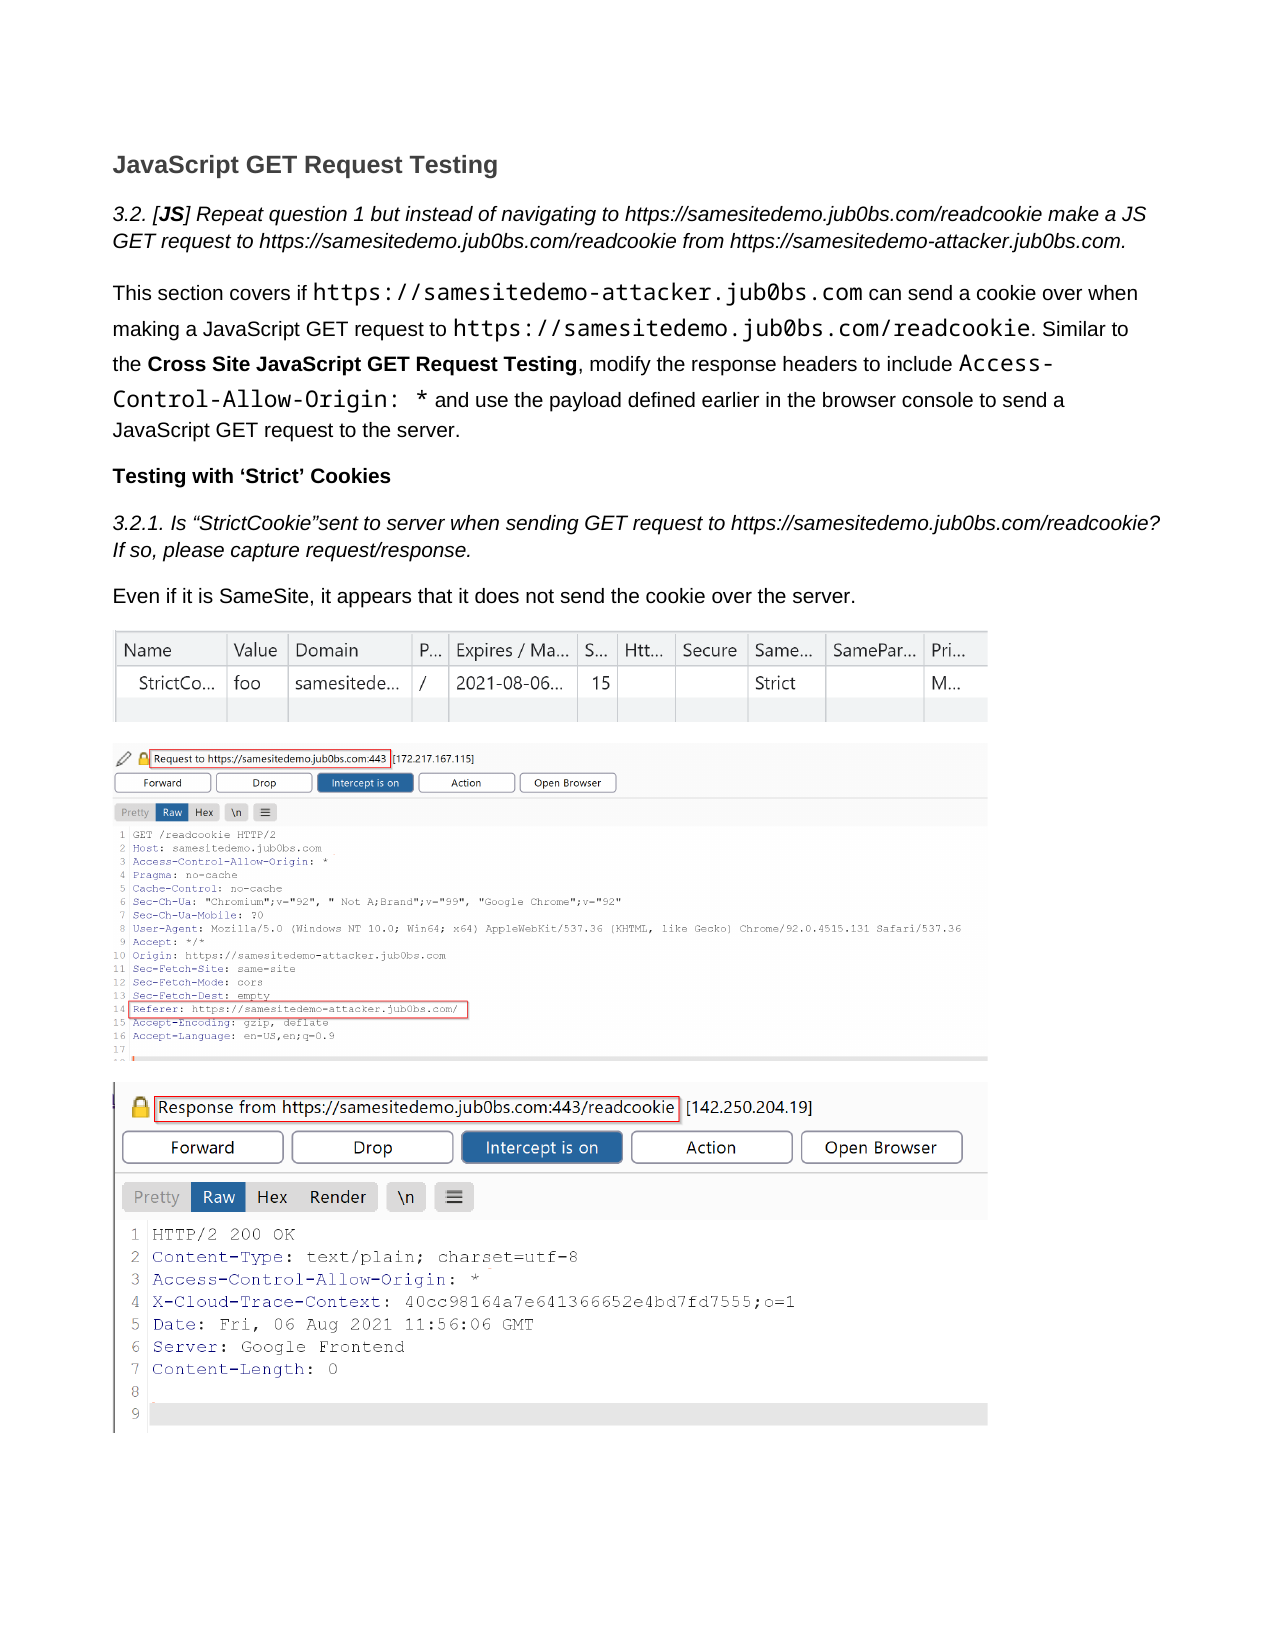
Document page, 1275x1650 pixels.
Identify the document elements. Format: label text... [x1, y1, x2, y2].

picture [112, 630, 988, 722]
text 3.2.1. Is “StrictCookie”sent to server when sending GET request to https://samesitedemo.jub0bs.com/readcookie? If so, please capture request/response. [112, 511, 1162, 562]
picture [112, 1082, 988, 1433]
text Even if it is SameSite, it appears that it does not send the cookie over the server. [112, 584, 1162, 608]
subtitle JavaScript GET Request Testing [112, 150, 1162, 179]
text Testing with ‘Strict’ Cookies [112, 464, 1162, 488]
text This section covers if https://samesitedemo-attacker.jub0bs.com can send a cookie over when making a JavaScript GET request to https://samesitedemo.jub0bs.com/readcookie. Similar to the Cross Site JavaScript GET Request Testing, modify the response headers to include Access-Control-Allow-Origin: * and use the payload defined earlier in the browser console to send a JavaScript GET request to the server. [112, 276, 1162, 442]
picture [112, 743, 988, 1061]
text 3.2. [JS] Repeat question 1 but instead of navigating to https://samesitedemo.jub0bs.com/readcookie make a JS GET request to https://samesitedemo.jub0bs.com/readcookie from https://samesitedemo-attacker.jub0bs.com. [112, 202, 1162, 253]
